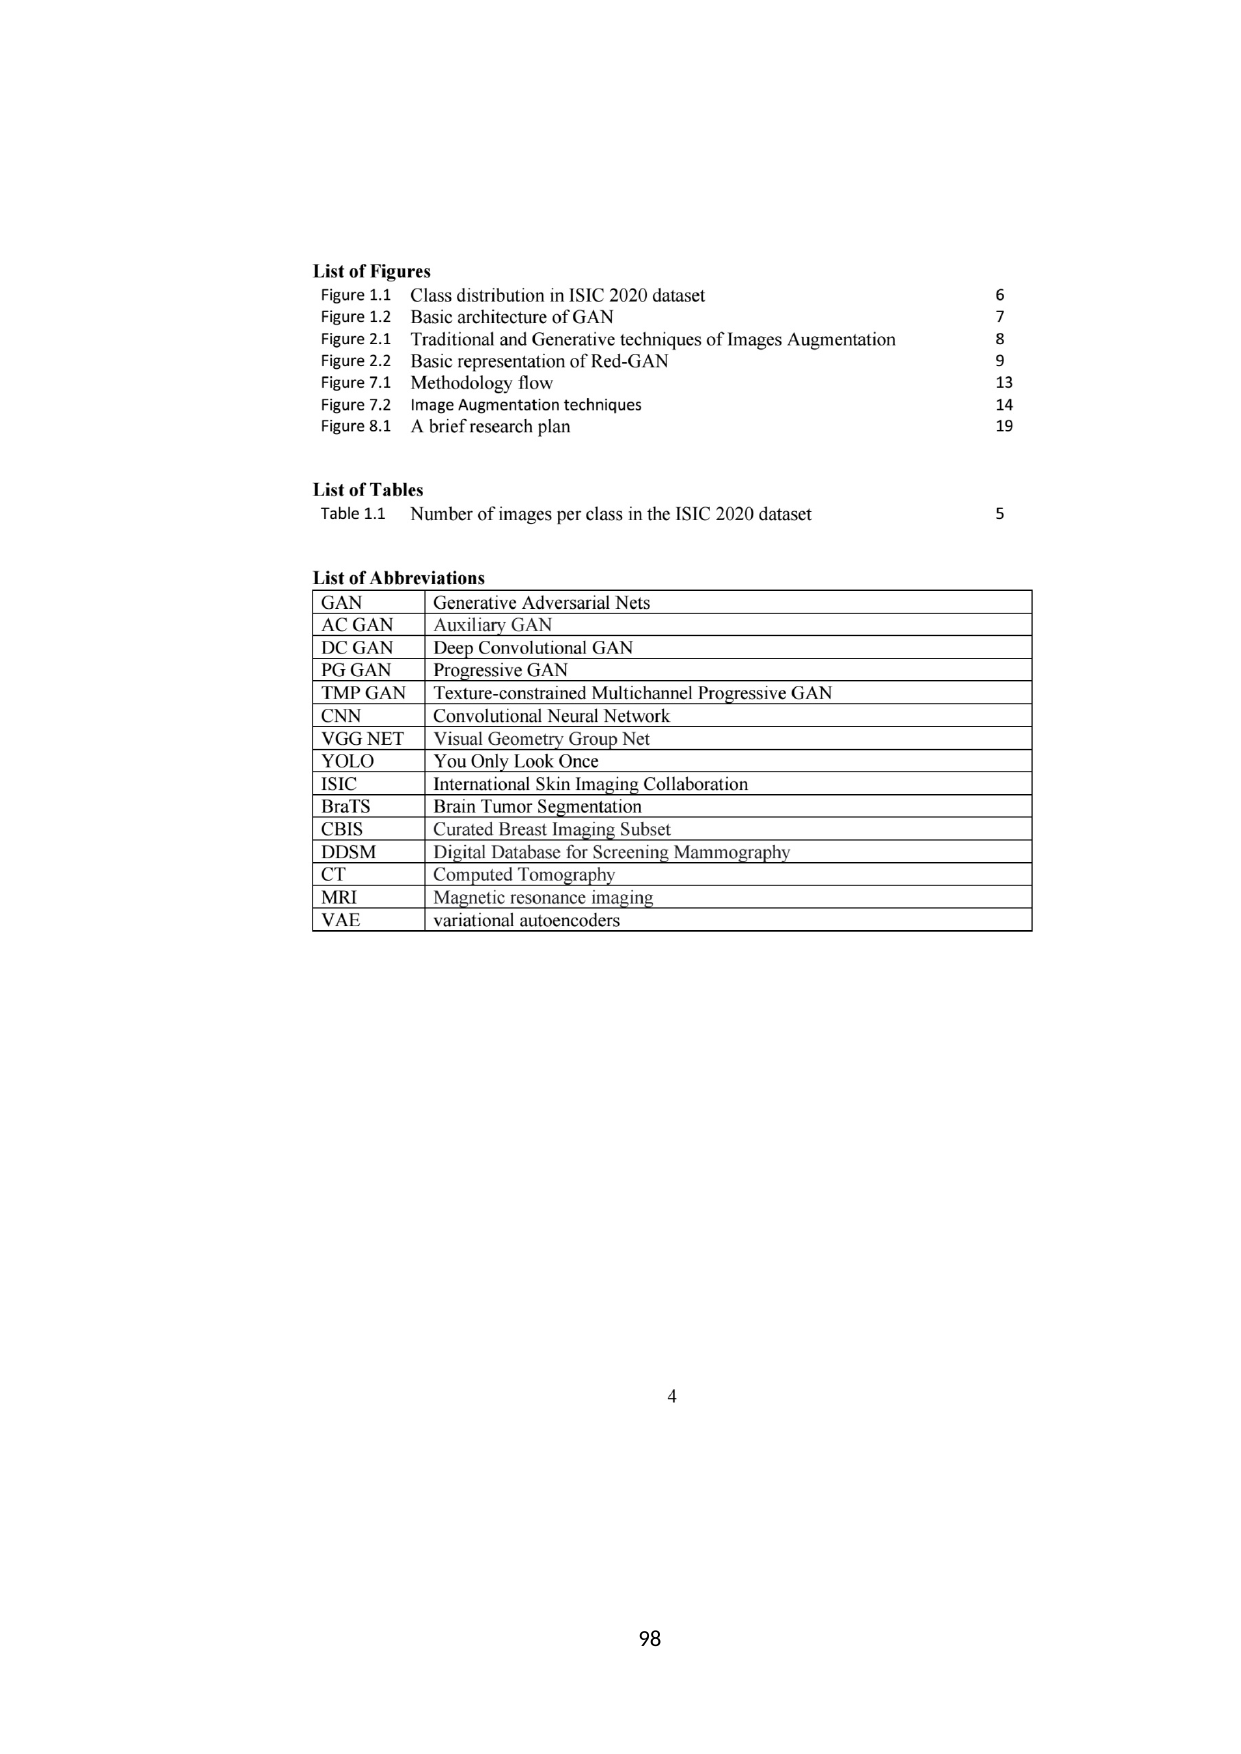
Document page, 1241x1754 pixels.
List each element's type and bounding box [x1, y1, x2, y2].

picture [177, 147, 1122, 1484]
